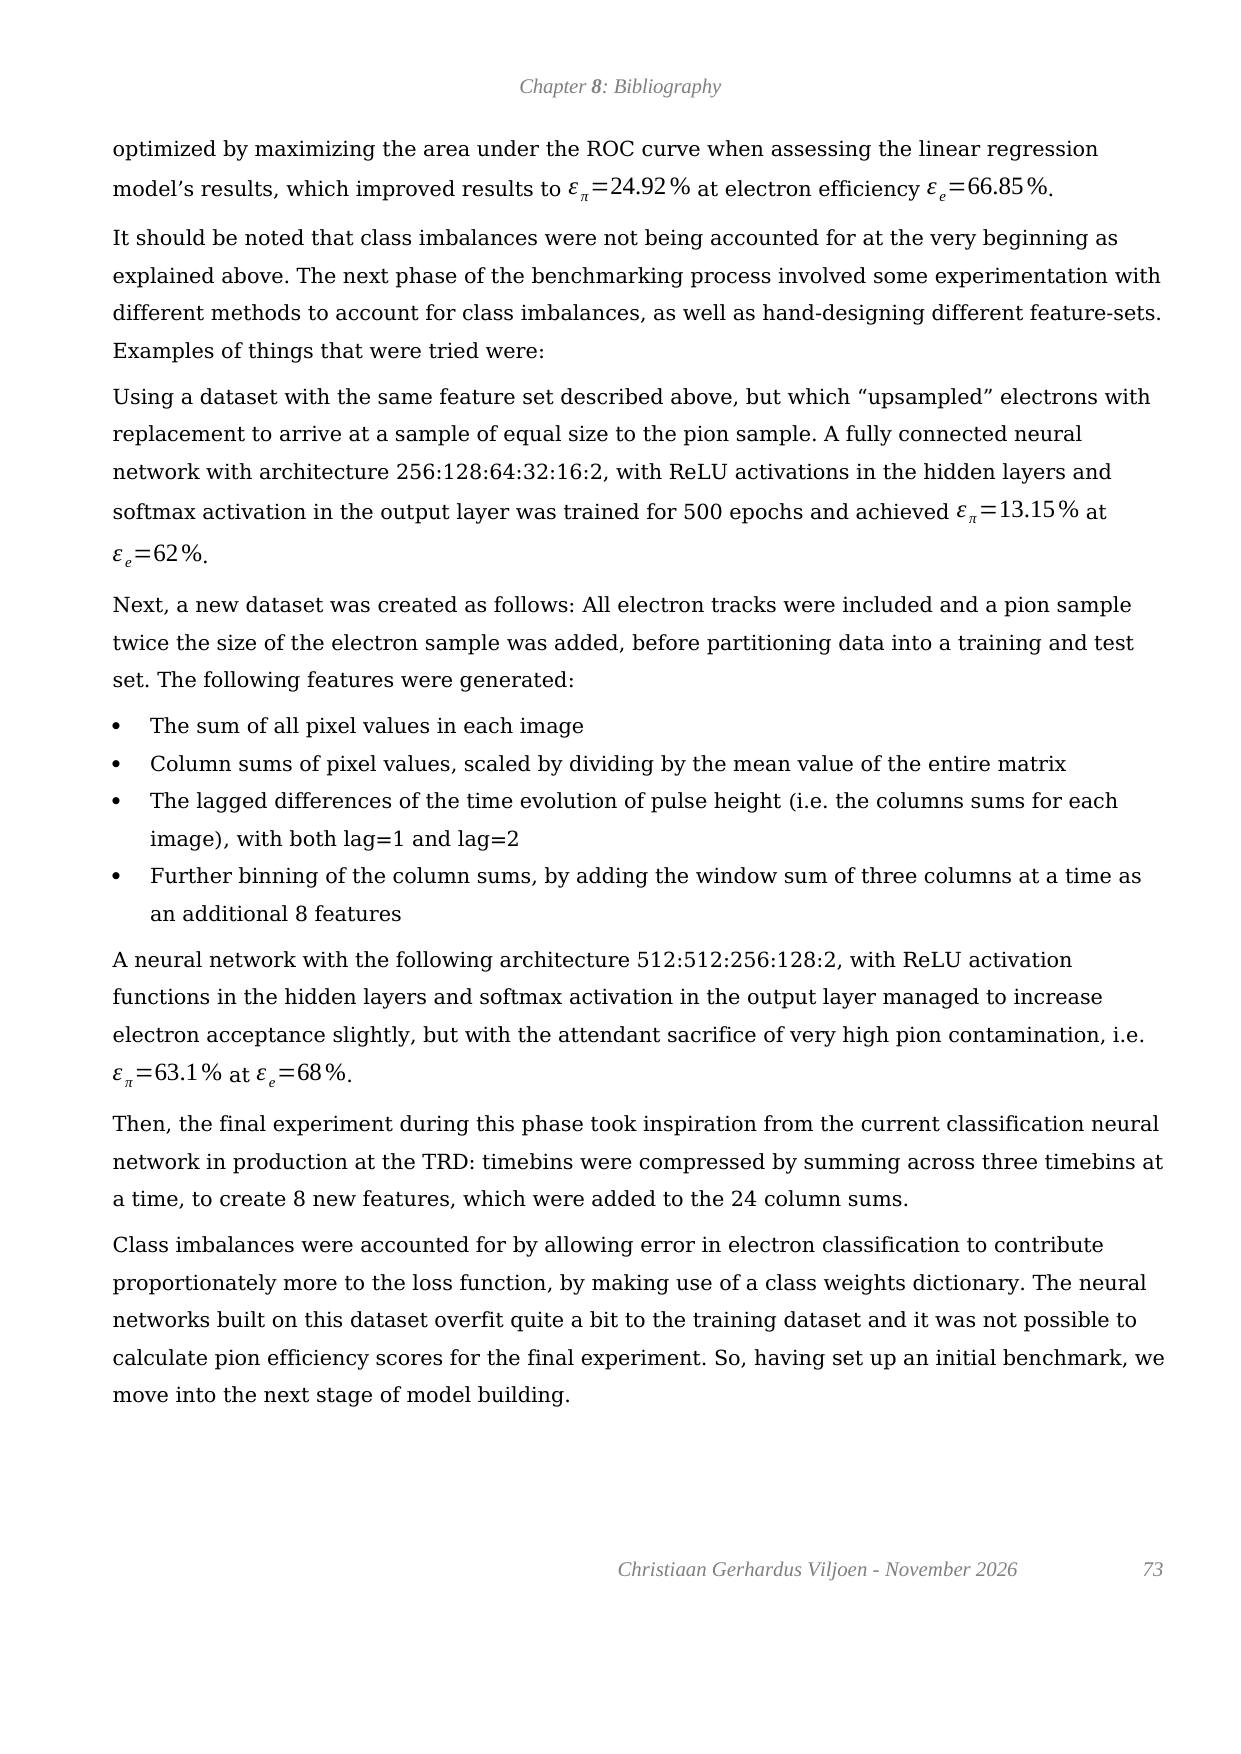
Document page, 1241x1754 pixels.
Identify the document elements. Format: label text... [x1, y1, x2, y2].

text A neural network with the following architecture 512:512:256:128:2, with ReLU activation functions in the hidden layers and softmax activation in the output layer managed to increase electron acceptance slightly, but with the attendant sacrifice of very high pion contamination, i.e. at . [112, 947, 1165, 1090]
list Further binning of the column sums, by adding the window sum of three columns at a time as an additional 8 features [112, 863, 1165, 926]
list The lagged differences of the time evolution of pulse height (i.e. the columns sums for each image), with both lag=1 and lag=2 [112, 788, 1165, 851]
list Column sums of pixel values, scaled by dividing by the mean value of the entire matrix [112, 750, 1165, 776]
text It should be noted that class imbalances were not being accounted for at the very beginning as explained above. The next phase of the benchmarking process involved some experimentation with different methods to account for class imbalances, as well as hand-designing different feature-sets. Examples of things that were tried were: [112, 225, 1165, 363]
text Class imbalances were accounted for by allowing error in electron classification to contribute proportionately more to the loss function, by making use of a class weights dictionary. The neural networks built on this dataset overfit quite a bit to the training dataset and it was not possible to calculate pion efficiency scores for the final experiment. So, having set up an initial benchmark, we move into the next stage of model building. [112, 1232, 1165, 1407]
text Then, the final experiment during this phase took inspiration from the current classification neural network in production at the TRD: timebins were compressed by summing across three timebins at a time, to create 8 new features, which were added to the 24 column sums. [112, 1111, 1165, 1211]
text Next, a new dataset was created as follows: All electron tracks were included and a pion sample twice the size of the electron sample was added, before partitioning data into a training and test set. The following features were generated: [112, 592, 1165, 692]
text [112, 135, 1165, 204]
text Using a dataset with the same feature set described above, but which “upsampled” electrons with replacement to arrive at a sample of equal size to the pion sample. A fully connected neural network with architecture 256:128:64:32:16:2, with ReLU activations in the hidden layers and softmax activation in the output layer was trained for 500 epochs and achieved at . [112, 383, 1165, 571]
list The sum of all pixel values in each image [112, 713, 1165, 738]
